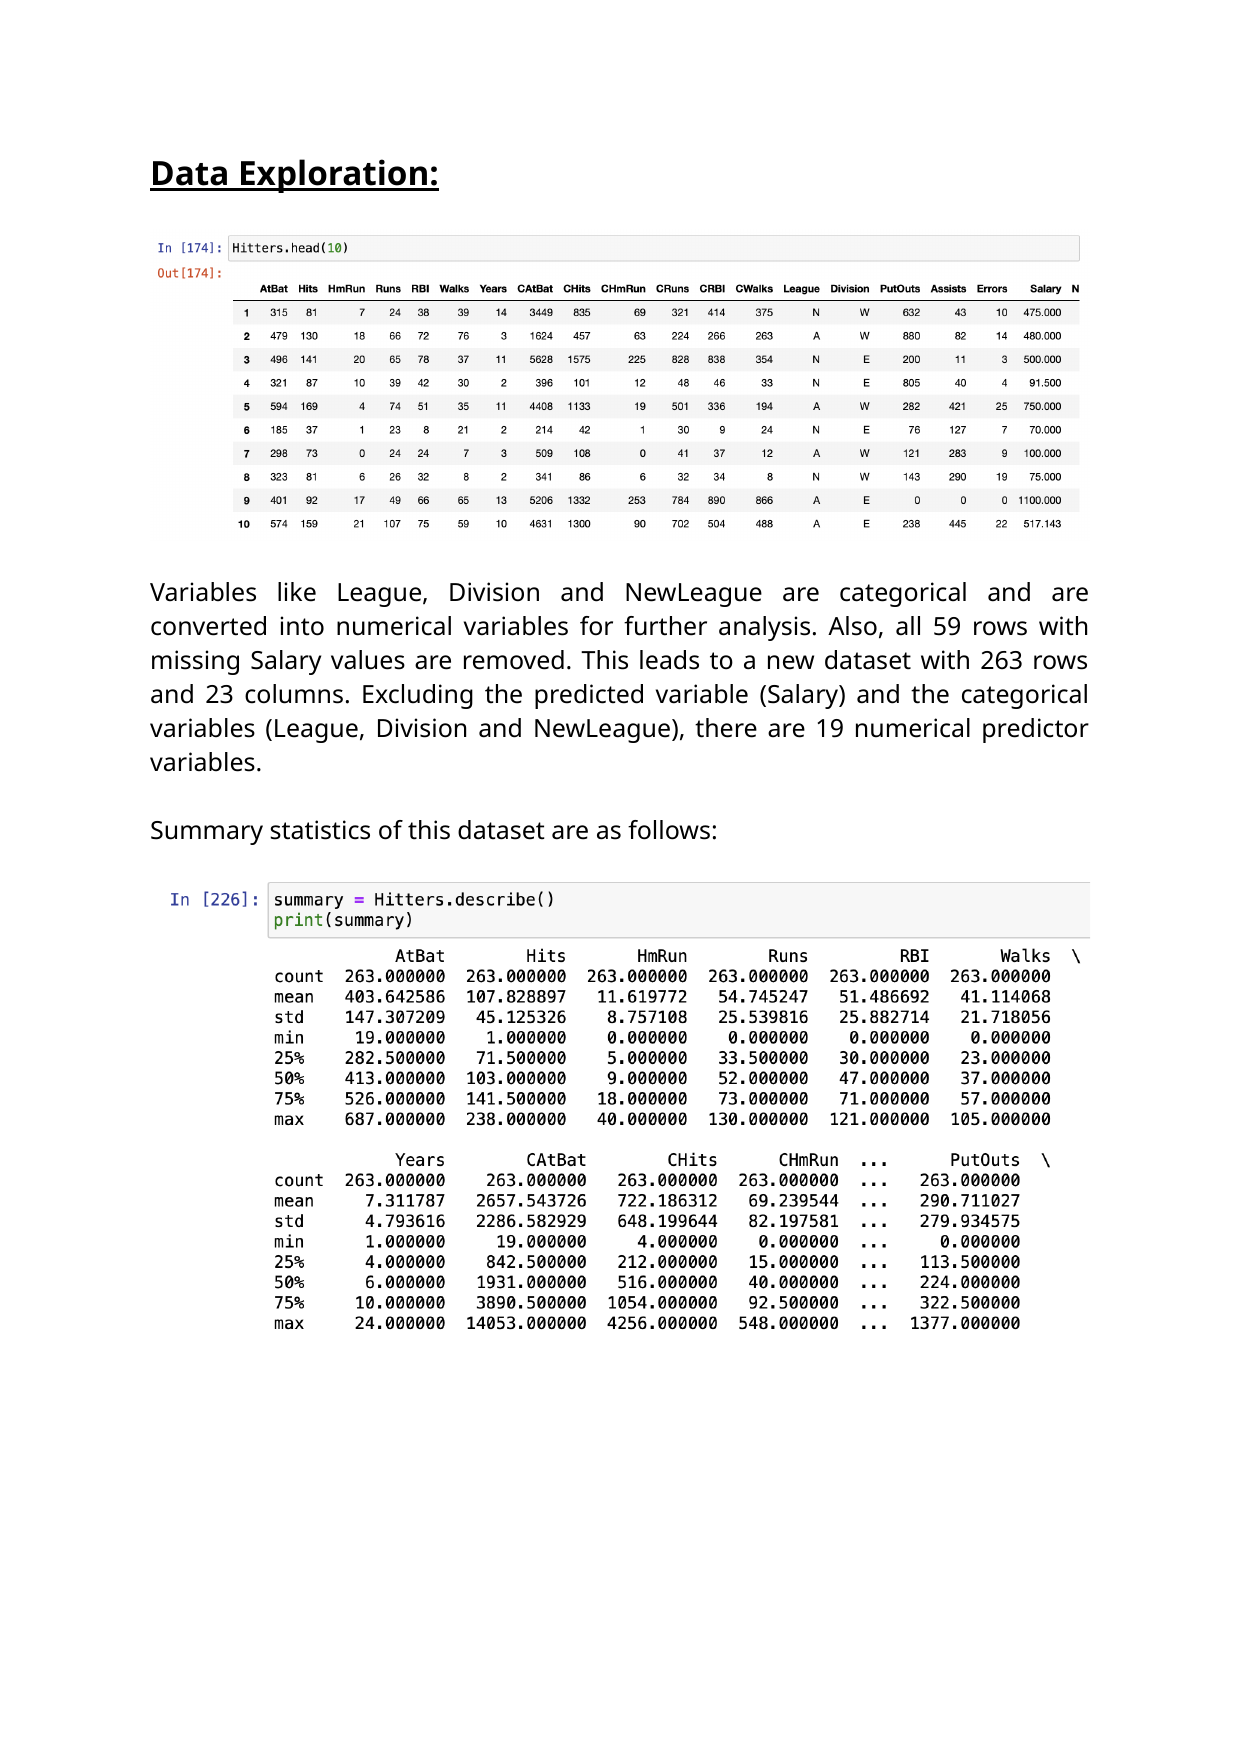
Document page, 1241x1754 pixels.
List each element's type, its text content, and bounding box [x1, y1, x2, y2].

picture [150, 881, 1091, 1343]
text Data Exploration: [150, 150, 1090, 195]
picture [150, 229, 1091, 541]
text Summary statistics of this dataset are as follows: [150, 813, 1090, 847]
text Variables like League, Division and NewLeague are categorical and are converted into numerical variables for further analysis. Also, all 59 rows with missing Salary values are removed. This leads to a new dataset with 263 rows and 23 columns. Excluding the predicted variable (Salary) and the categorical variables (League, Division and NewLeague), there are 19 numerical predictor variables. [150, 574, 1090, 779]
